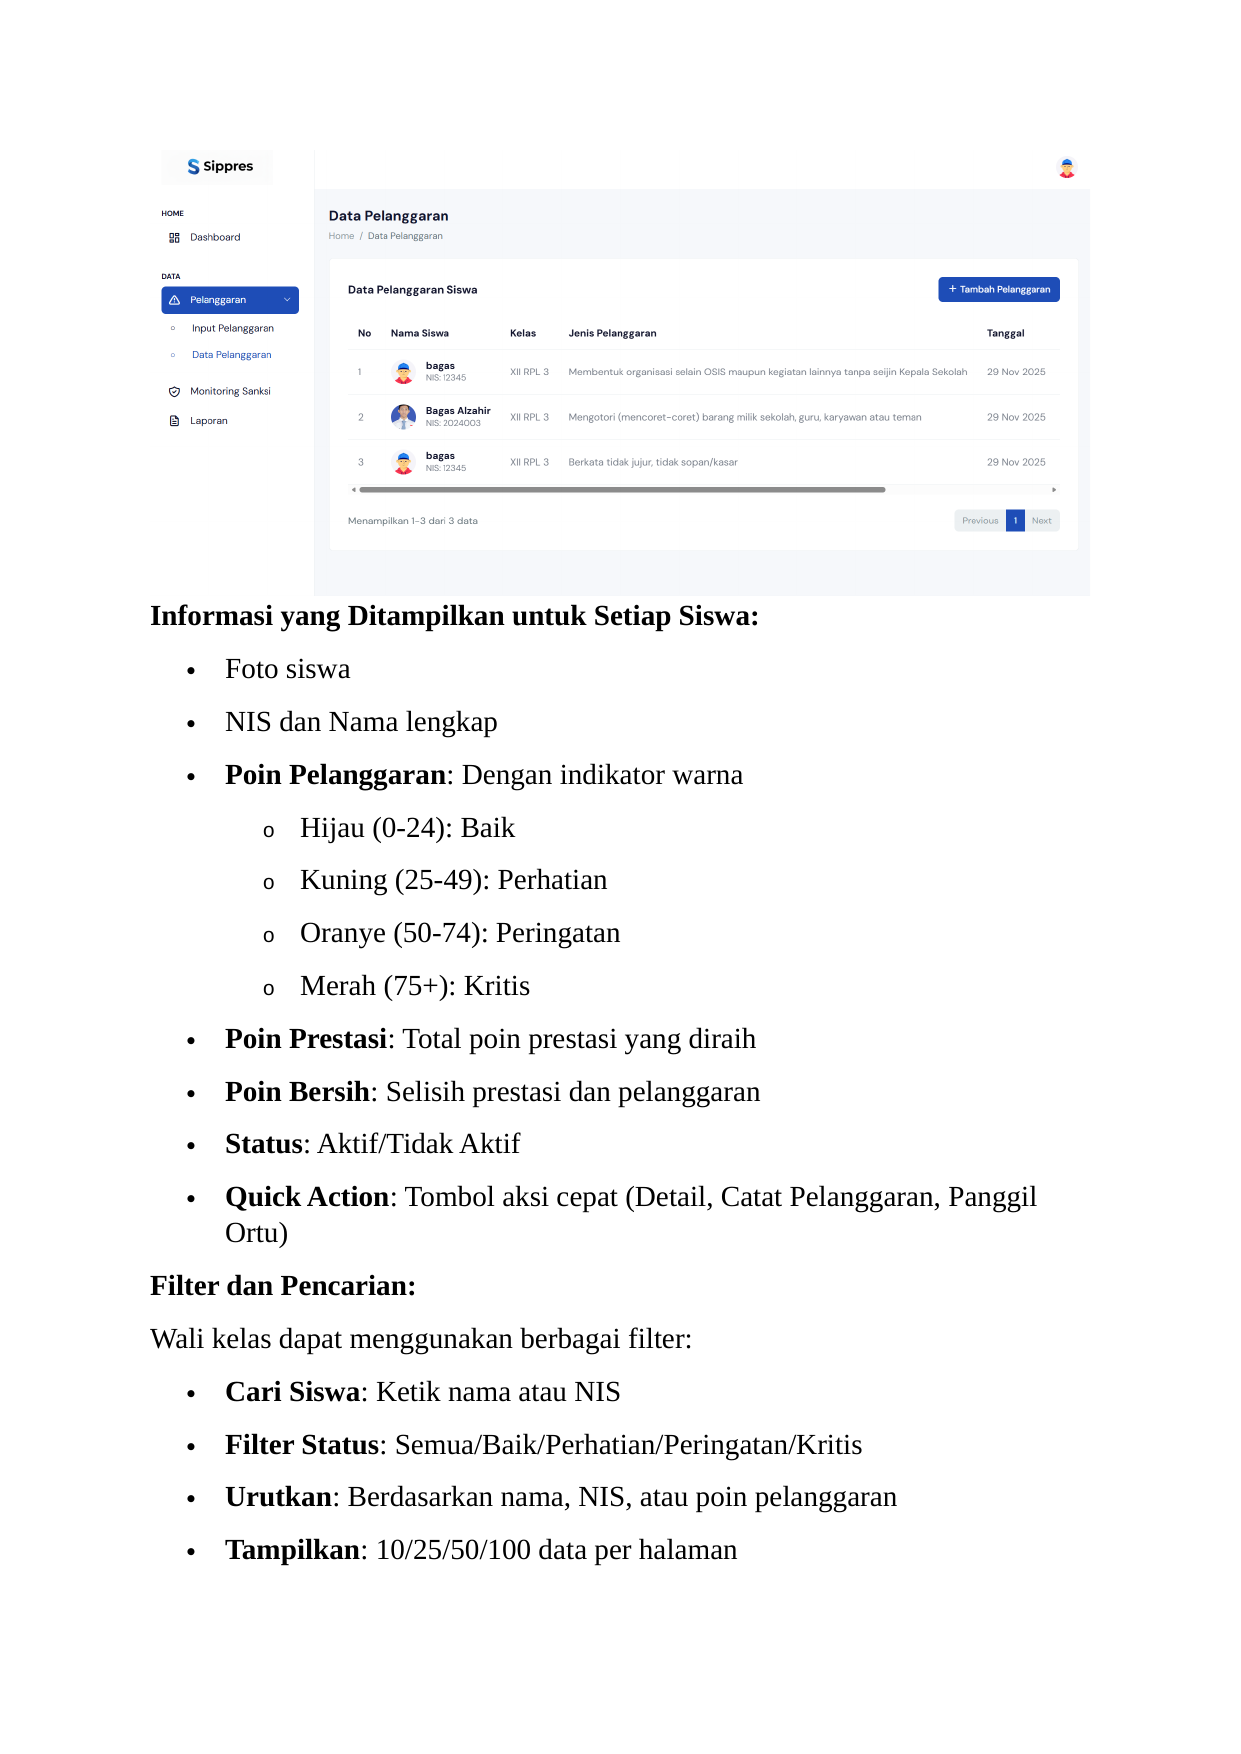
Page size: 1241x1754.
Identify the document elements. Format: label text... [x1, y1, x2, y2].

picture [150, 150, 1091, 596]
list Poin Bersih: Selisih prestasi dan pelanggaran [187, 1074, 1090, 1107]
text Informasi yang Ditampilkan untuk Setiap Siswa: [150, 596, 1090, 632]
list Urutkan: Berdasarkan nama, NIS, atau poin pelanggaran [187, 1479, 1090, 1513]
list Tampilkan: 10/25/50/100 data per halaman [187, 1532, 1090, 1566]
list Filter Status: Semua/Baik/Perhatian/Peringatan/Kritis [187, 1427, 1090, 1460]
list Cari Siswa: Ketik nama atau NIS [187, 1374, 1090, 1407]
list Oranye (50-74): Peringatan [262, 915, 1090, 949]
list Status: Aktif/Tidak Aktif [187, 1127, 1090, 1160]
list Quick Action: Tombol aksi cepat (Detail, Catat Pelanggaran, Panggil Ortu) [187, 1179, 1090, 1249]
text Wali kelas dapat menggunakan berbagai filter: [150, 1321, 1090, 1355]
list Foto siswa [187, 651, 1090, 685]
list Hijau (0-24): Baik [262, 810, 1090, 843]
list Poin Prestasi: Total poin prestasi yang diraih [187, 1021, 1090, 1054]
list Merah (75+): Kritis [262, 968, 1090, 1002]
list NIS dan Nama lengkap [187, 704, 1090, 738]
list Poin Pelanggaran: Dengan indikator warna [187, 757, 1090, 790]
list Kuning (25-49): Perhatian [262, 862, 1090, 896]
text Filter dan Pencarian: [150, 1268, 1090, 1302]
